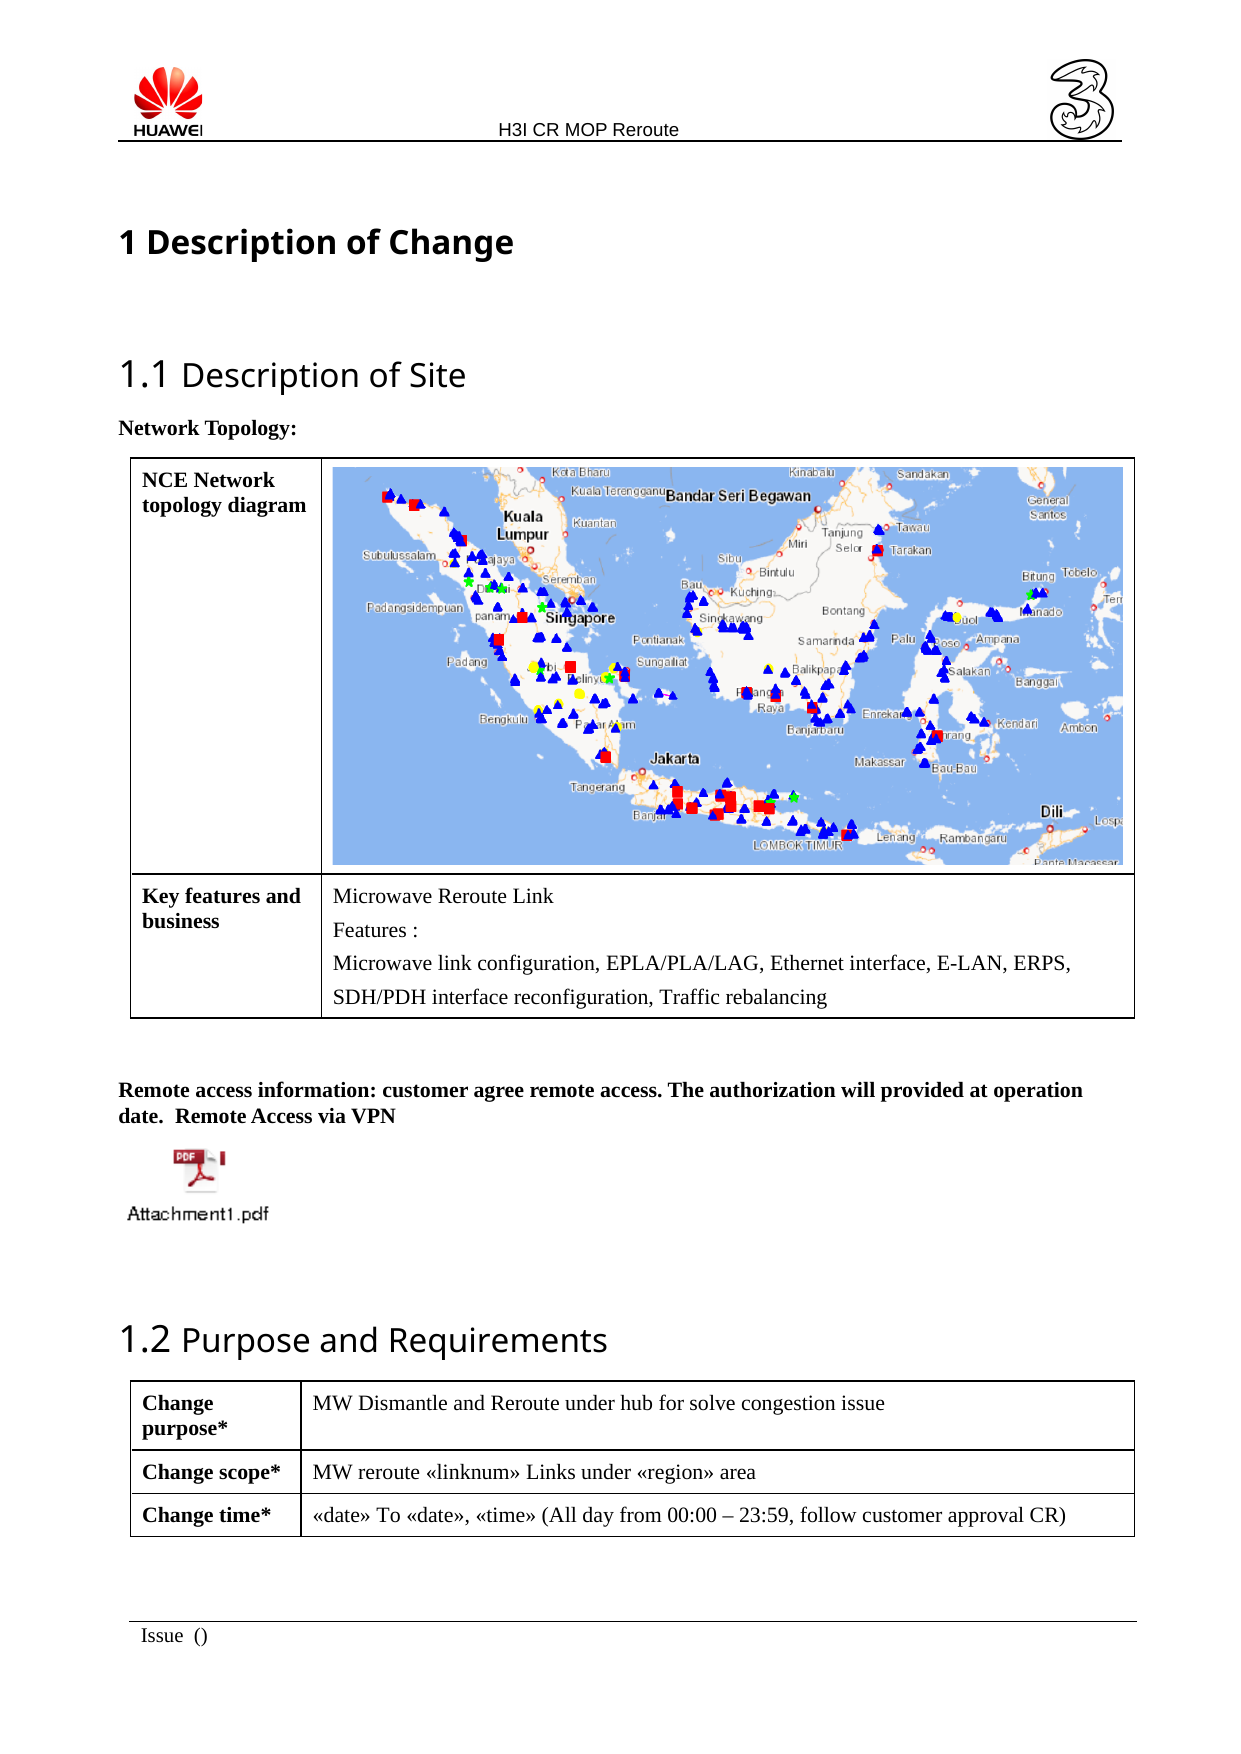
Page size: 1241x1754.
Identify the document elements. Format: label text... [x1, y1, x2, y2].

table_cell Microwave Reroute Link Features : Microwave link configuration, EPLA/PLA/LAG, Ethernet interface, E-LAN, ERPS, SDH/PDH interface reconfiguration, Traffic rebalancing [322, 875, 1134, 1017]
text Network Topology: [118, 415, 1122, 441]
table_cell MW reroute «linknum» Links under «region» area [302, 1451, 1134, 1492]
table_header Change purpose* [131, 1382, 300, 1449]
subtitle Description of Change [118, 219, 1122, 264]
subtitle Purpose and Requirements [118, 1313, 1122, 1364]
table_header NCE Network topology diagram [131, 459, 321, 873]
picture [134, 67, 203, 136]
table_cell To «date», (All day from 00:00 – 23:59, follow customer approval CR) [302, 1494, 1134, 1536]
text Remote access information: customer agree remote access. The authorization will provided at operation date. Remote Access via VPN [118, 1077, 1122, 1128]
table_cell Key features and business [131, 874, 321, 1017]
table_cell Change scope* [131, 1450, 300, 1492]
picture [118, 1144, 283, 1251]
subtitle Description of Site [118, 348, 1122, 399]
table_header MW Dismantle and Reroute under hub for solve congestion issue [302, 1382, 1134, 1449]
picture [332, 467, 1123, 865]
picture [1047, 59, 1117, 140]
table_cell Change time* [131, 1494, 300, 1536]
table_header [322, 459, 1134, 873]
